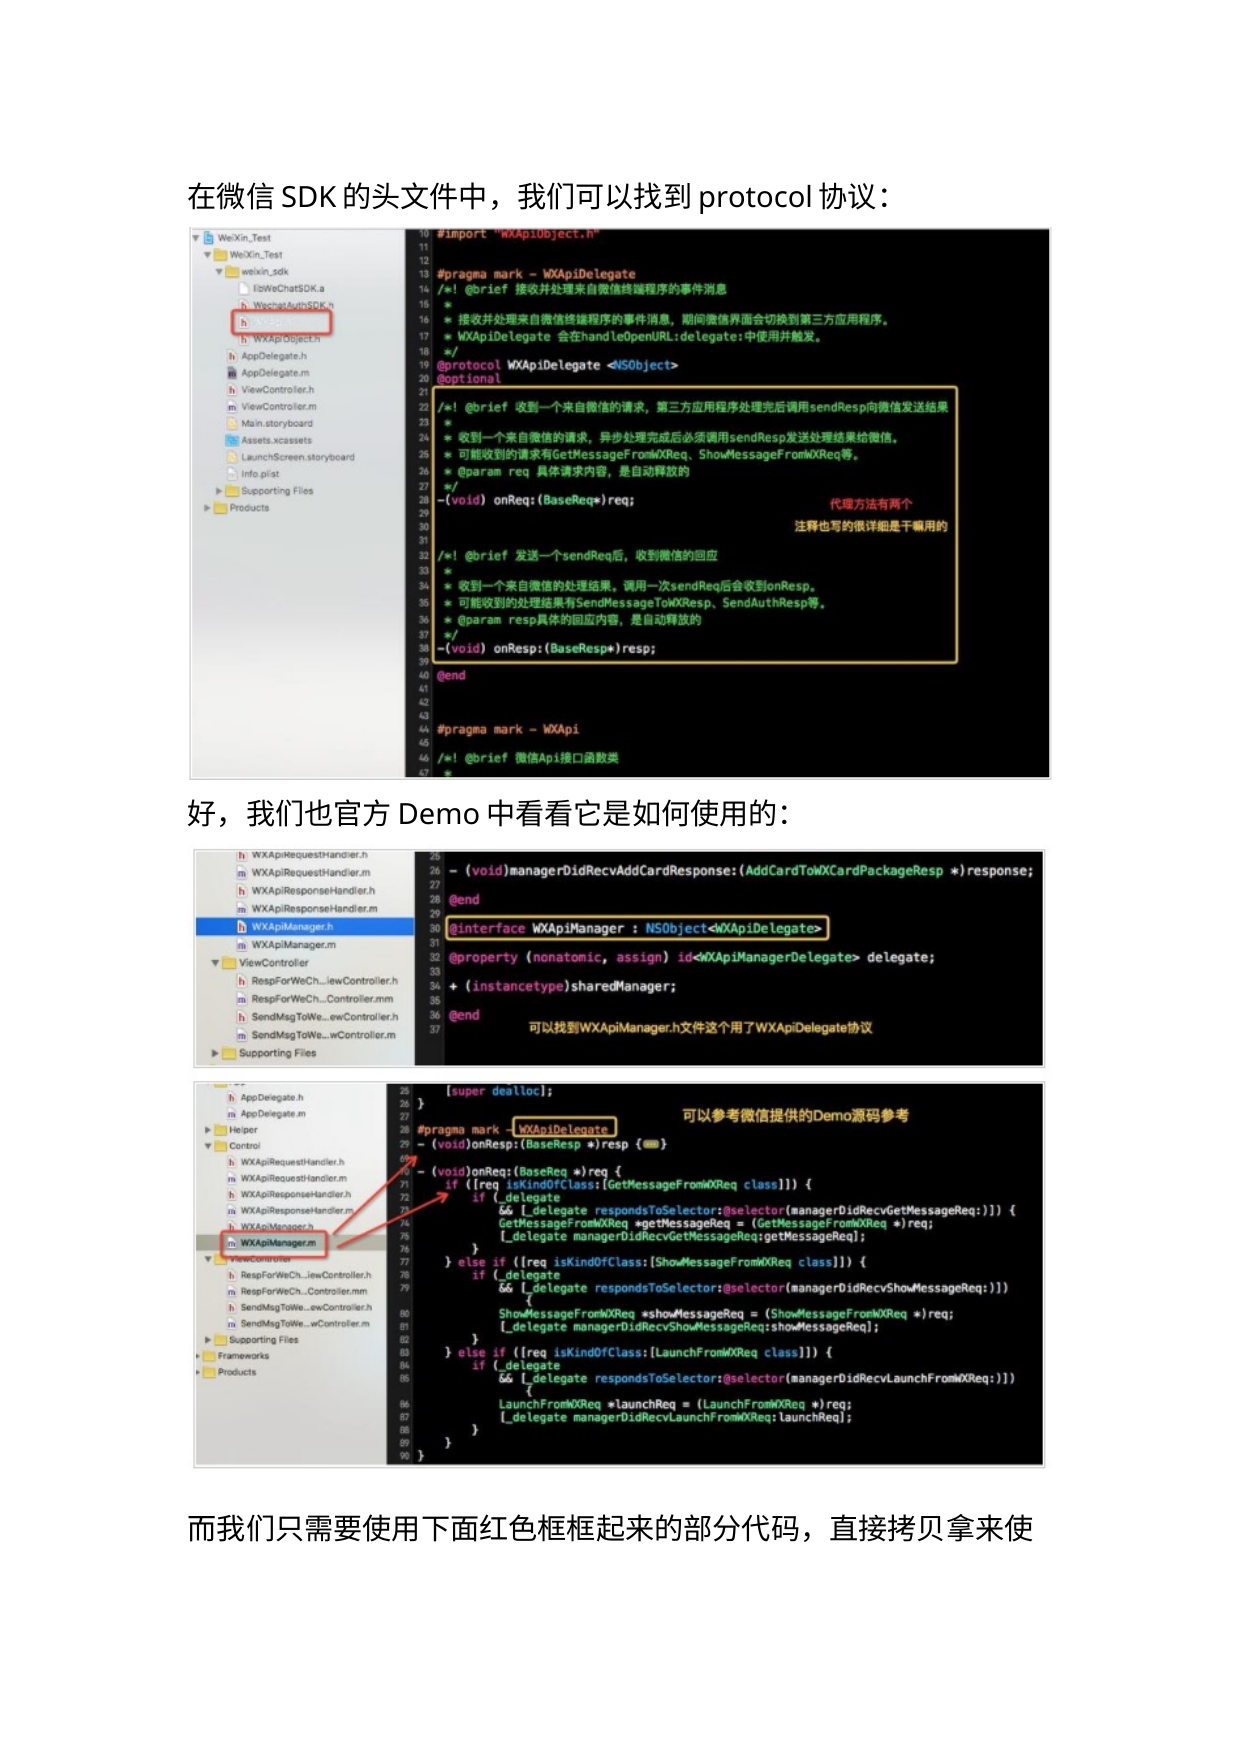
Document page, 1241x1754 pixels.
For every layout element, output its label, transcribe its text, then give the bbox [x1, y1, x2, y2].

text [187, 1494, 1053, 1559]
picture [187, 844, 1052, 1475]
text 好，我们也官方Demo中看看它是如何使用的： [187, 779, 1053, 844]
text 在微信SDK的头文件中，我们可以找到protocol协议： [187, 162, 1053, 227]
picture [187, 227, 1052, 780]
